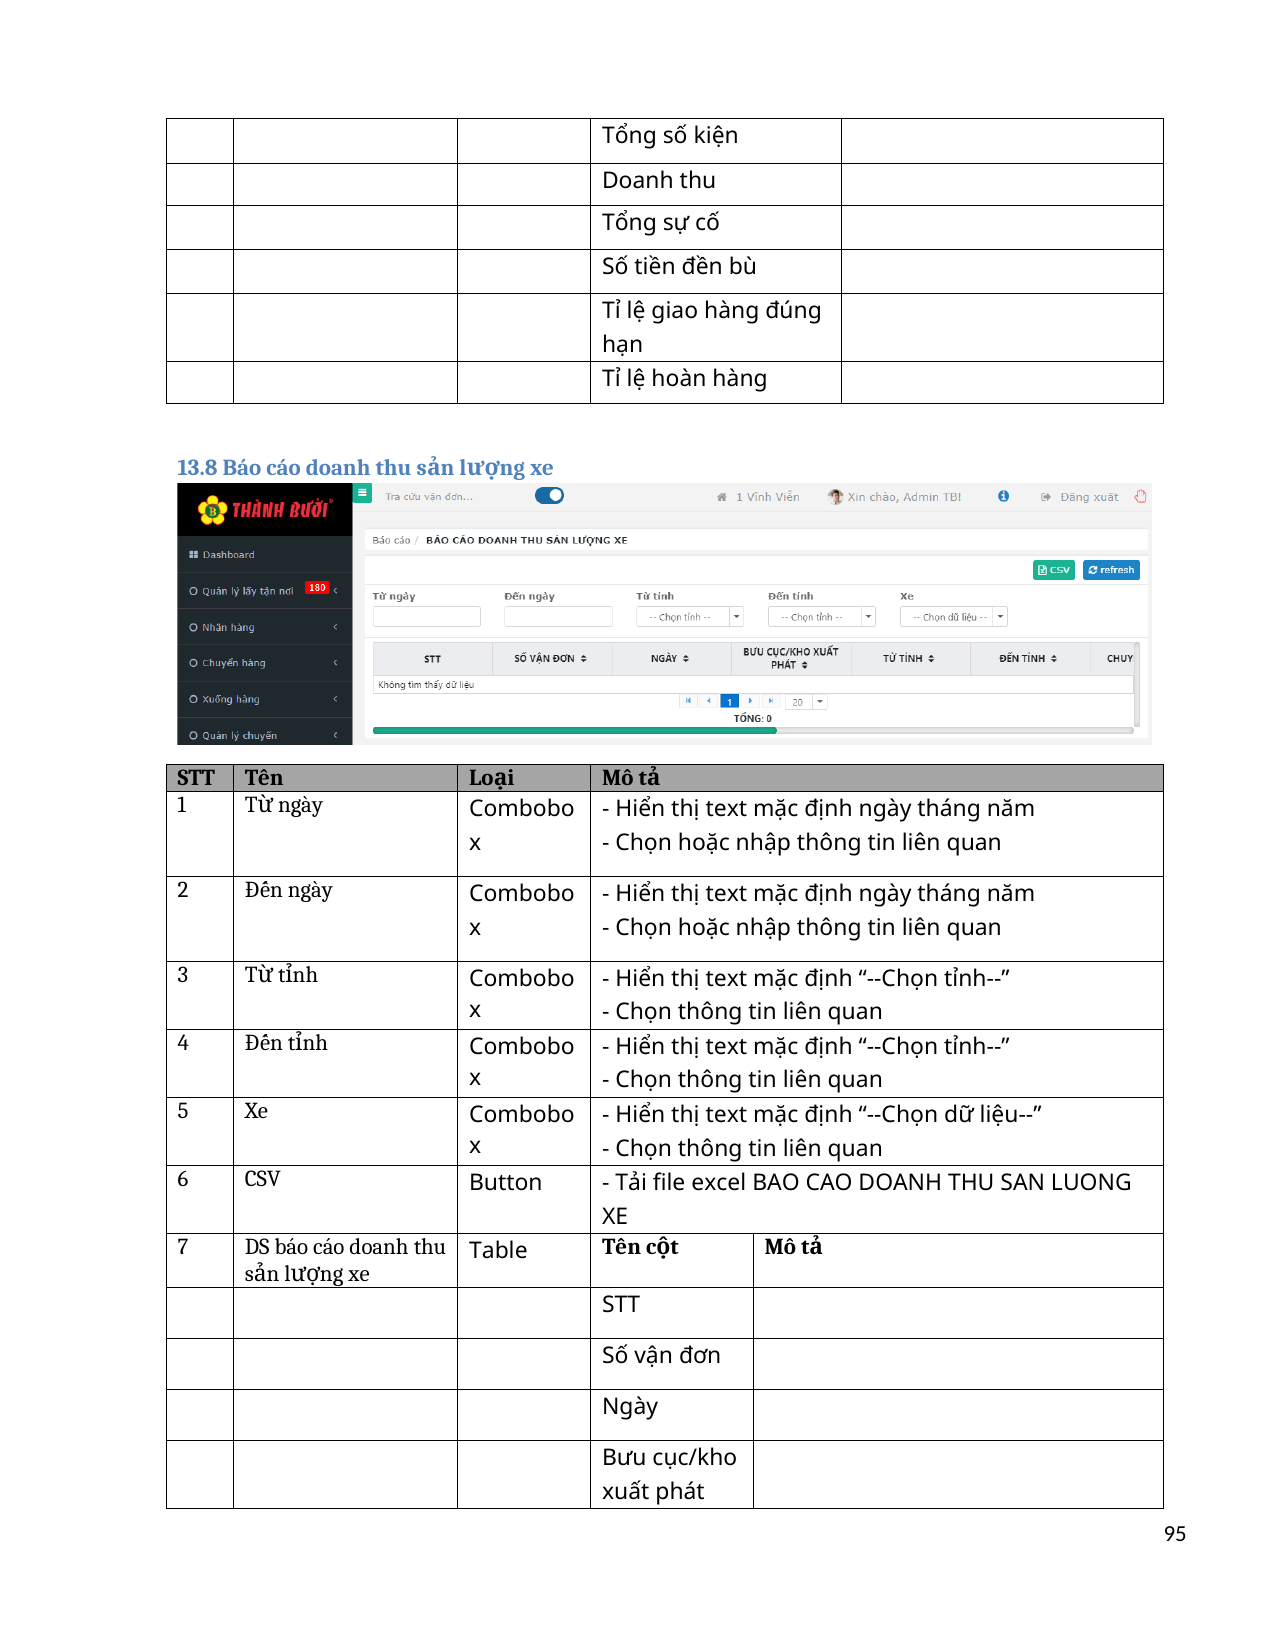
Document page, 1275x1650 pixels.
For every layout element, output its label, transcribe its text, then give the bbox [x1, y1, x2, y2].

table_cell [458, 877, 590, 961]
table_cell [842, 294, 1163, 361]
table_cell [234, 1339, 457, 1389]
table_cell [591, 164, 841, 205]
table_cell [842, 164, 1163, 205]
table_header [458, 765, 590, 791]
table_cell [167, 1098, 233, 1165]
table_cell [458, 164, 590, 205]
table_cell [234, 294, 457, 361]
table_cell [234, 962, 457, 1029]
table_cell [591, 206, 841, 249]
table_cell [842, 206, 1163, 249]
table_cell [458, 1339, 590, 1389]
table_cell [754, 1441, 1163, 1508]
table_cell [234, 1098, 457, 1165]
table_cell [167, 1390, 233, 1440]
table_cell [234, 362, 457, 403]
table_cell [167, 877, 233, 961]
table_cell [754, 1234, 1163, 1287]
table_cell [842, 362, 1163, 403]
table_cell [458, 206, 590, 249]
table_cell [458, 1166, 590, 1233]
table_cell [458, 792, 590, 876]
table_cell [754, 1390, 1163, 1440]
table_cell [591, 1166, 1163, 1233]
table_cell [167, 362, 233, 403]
picture [177, 483, 1153, 745]
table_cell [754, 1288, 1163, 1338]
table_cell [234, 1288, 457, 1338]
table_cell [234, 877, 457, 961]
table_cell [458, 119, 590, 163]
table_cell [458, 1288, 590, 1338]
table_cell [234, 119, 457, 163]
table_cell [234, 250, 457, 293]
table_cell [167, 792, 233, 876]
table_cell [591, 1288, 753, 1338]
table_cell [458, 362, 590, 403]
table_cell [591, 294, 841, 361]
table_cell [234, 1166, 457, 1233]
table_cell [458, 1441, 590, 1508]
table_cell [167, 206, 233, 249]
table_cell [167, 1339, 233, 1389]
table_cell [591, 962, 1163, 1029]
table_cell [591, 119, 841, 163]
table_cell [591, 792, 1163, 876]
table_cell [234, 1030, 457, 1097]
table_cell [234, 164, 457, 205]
subtitle 13.8 Báo cáo doanh thu sản lượng xe [177, 455, 1186, 481]
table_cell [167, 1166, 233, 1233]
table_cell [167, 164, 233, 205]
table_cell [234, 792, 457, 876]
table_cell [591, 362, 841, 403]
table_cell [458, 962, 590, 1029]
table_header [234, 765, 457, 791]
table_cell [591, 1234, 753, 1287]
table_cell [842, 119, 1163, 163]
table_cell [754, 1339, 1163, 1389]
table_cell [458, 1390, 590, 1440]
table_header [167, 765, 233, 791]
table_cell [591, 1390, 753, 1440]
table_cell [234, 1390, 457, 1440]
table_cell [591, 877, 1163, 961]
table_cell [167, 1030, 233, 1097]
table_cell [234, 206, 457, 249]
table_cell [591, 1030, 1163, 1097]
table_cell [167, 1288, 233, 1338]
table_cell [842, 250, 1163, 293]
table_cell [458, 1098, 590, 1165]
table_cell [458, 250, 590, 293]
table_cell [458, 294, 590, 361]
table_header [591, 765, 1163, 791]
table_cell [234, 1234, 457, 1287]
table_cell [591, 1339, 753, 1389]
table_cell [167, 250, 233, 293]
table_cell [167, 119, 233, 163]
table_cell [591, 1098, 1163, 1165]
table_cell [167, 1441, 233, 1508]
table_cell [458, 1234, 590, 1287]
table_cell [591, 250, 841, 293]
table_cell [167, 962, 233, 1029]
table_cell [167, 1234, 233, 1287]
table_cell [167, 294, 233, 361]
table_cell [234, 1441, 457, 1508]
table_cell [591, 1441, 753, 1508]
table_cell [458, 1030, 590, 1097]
